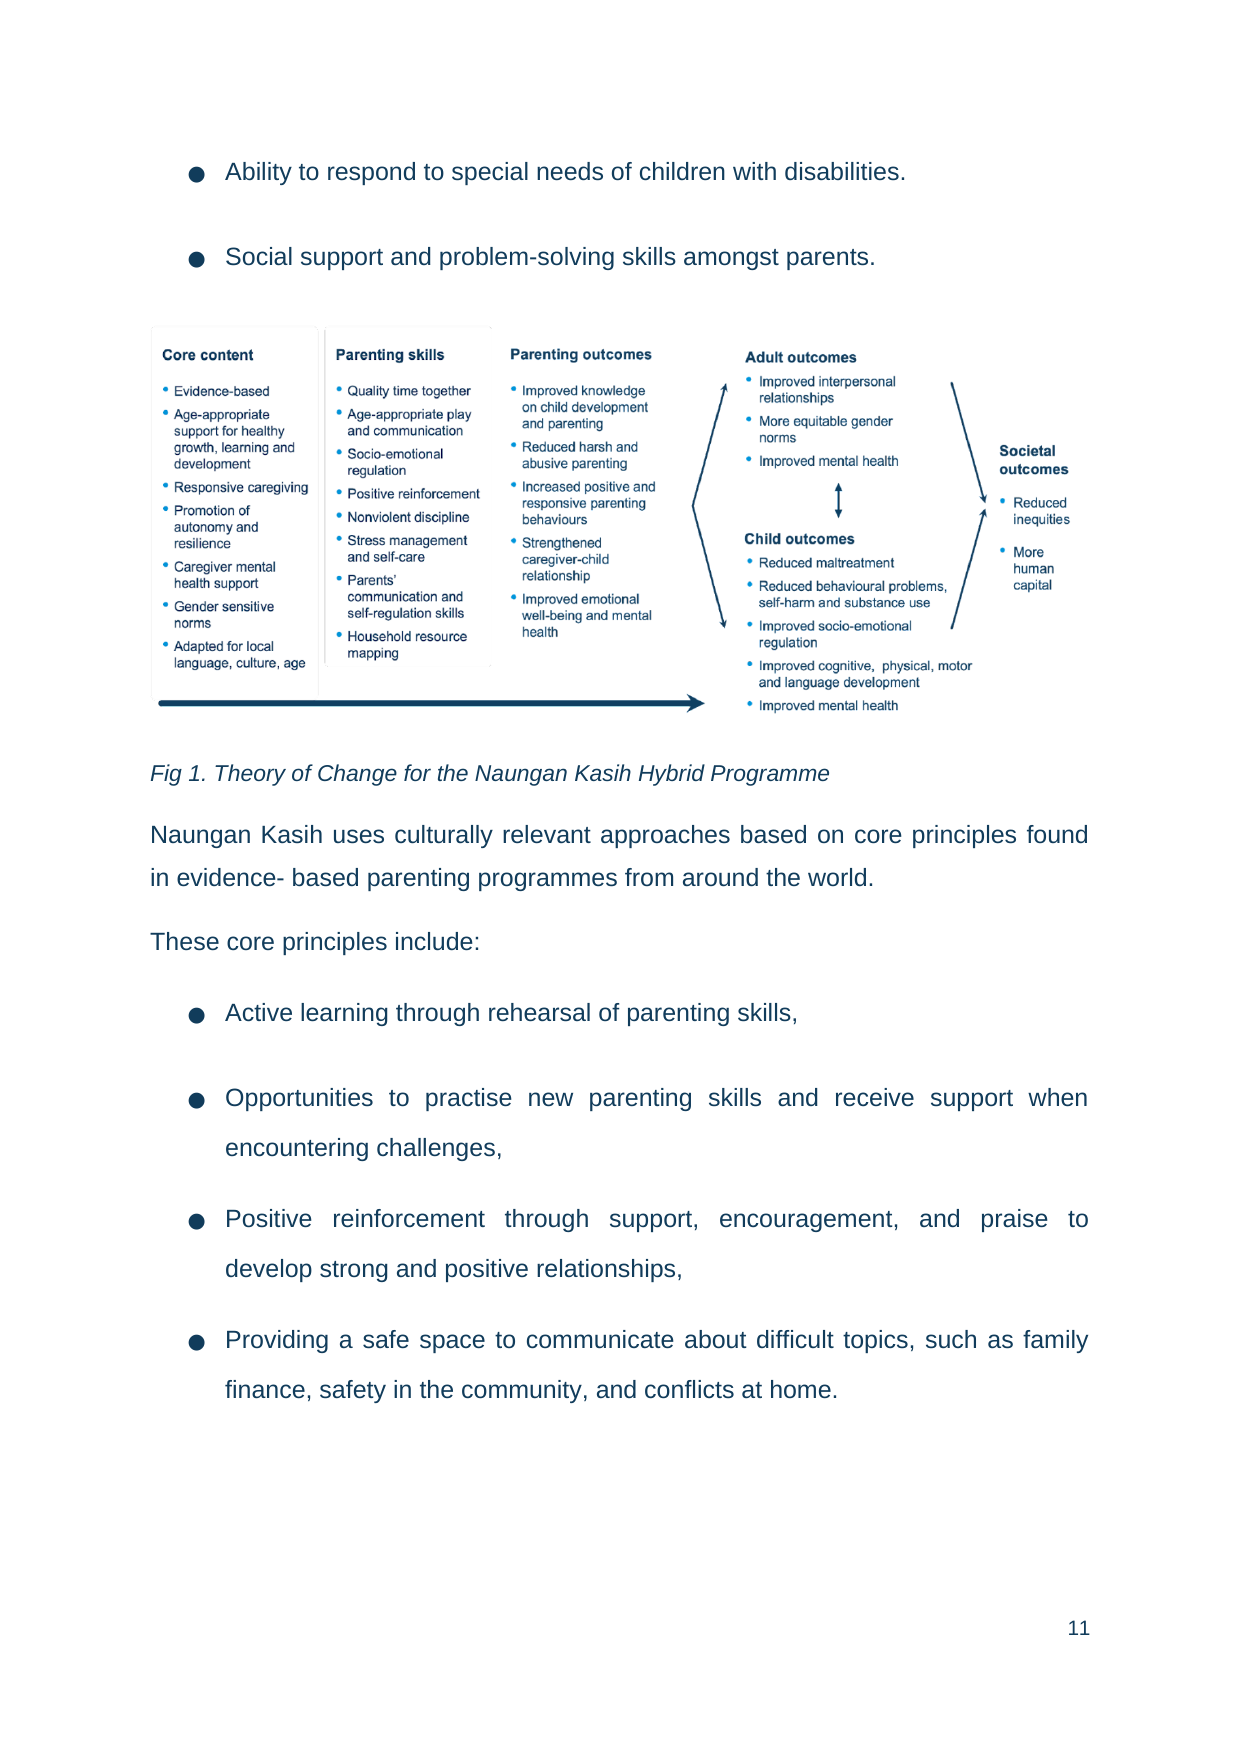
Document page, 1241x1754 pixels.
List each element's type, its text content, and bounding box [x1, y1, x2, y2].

list Ability to respond to special needs of children with disabilities. [187, 150, 1090, 193]
list Positive reinforcement through support, encouragement, and praise to develop strong and positive relationships, [187, 1197, 1090, 1283]
text These core principles include: [150, 927, 1090, 956]
list Opportunities to practise new parenting skills and receive support when encountering challenges, [187, 1076, 1090, 1162]
text Fig 1. Theory of Change for the Naungan Kasih Hybrid Programme [150, 759, 1090, 786]
list Social support and problem-solving skills amongst parents. [187, 235, 1090, 278]
list Active learning through rehearsal of parenting skills, [187, 991, 1090, 1033]
list Providing a safe space to communicate about difficult topics, such as family finance, safety in the community, and conflicts at home. [187, 1318, 1090, 1404]
picture [150, 319, 1094, 726]
text Naungan Kasih uses culturally relevant approaches based on core principles found in evidence- based parenting programmes from around the world. [150, 820, 1090, 892]
